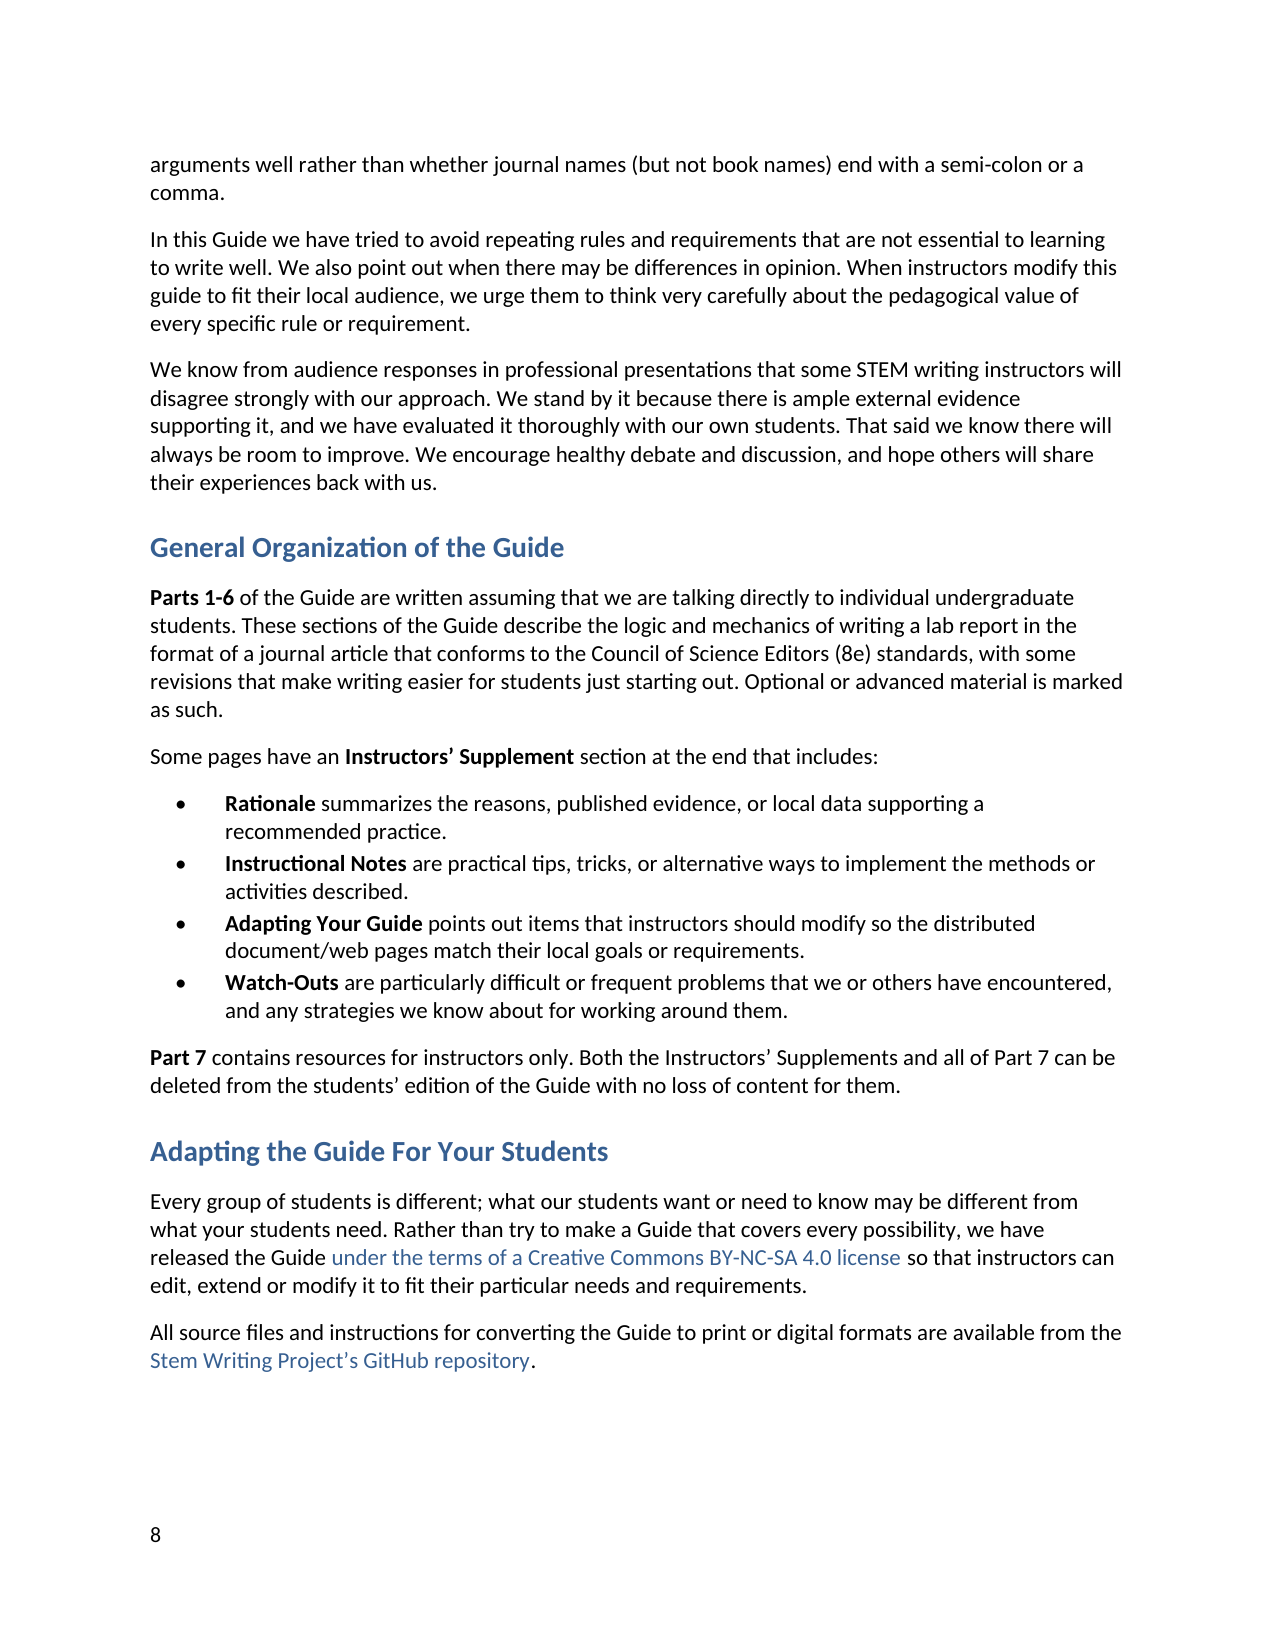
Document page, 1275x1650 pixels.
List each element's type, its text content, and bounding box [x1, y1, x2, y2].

text We know from audience responses in professional presentations that some STEM writing instructors will disagree strongly with our approach. We stand by it because there is ample external evidence supporting it, and we have evaluated it thoroughly with our own students. That said we know there will always be room to improve. We encourage healthy debate and discussion, and hope others will share their experiences back with us. [150, 356, 1125, 496]
list Watch-Outs are particularly difficult or frequent problems that we or others have encountered, and any strategies we know about for working around them. [175, 968, 1125, 1024]
text All source files and instructions for converting the Guide to print or digital formats are available from the Stem Writing Project’s GitHub repository. [150, 1318, 1125, 1374]
text Some pages have an Instructors’ Supplement section at the end that includes: [150, 742, 1125, 770]
list Adapting Your Guide points out items that instructors should modify so the distributed document/web pages match their local goals or requirements. [175, 909, 1125, 965]
text Parts 1-6 of the Guide are written assuming that we are talking directly to individual undergraduate students. These sections of the Guide describe the logic and mechanics of writing a lab report in the format of a journal article that conforms to the Council of Science Editors (8e) standards, with some revisions that make writing easier for students just starting out. Optional or advanced material is marked as such. [150, 583, 1125, 723]
text In this Guide we have tried to avoid repeating rules and requirements that are not essential to learning to write well. We also point out when there may be differences in opinion. When instructors modify this guide to fit their local audience, we urge them to think very carefully about the pedagogical value of every specific rule or requirement. [150, 225, 1125, 337]
subtitle Adapting the Guide For Your Students [150, 1133, 1125, 1168]
list Rationale summarizes the reasons, published evidence, or local data supporting a recommended practice. [175, 789, 1125, 845]
text Part 7 contains resources for instructors only. Both the Instructors’ Supplements and all of Part 7 can be deleted from the students’ edition of the Guide with no loss of content for them. [150, 1043, 1125, 1099]
subtitle General Organization of the Guide [150, 529, 1125, 565]
list Instructional Notes are practical tips, tricks, or alternative ways to implement the methods or activities described. [175, 849, 1125, 905]
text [150, 150, 1125, 206]
text Every group of students is different; what our students want or need to know may be different from what your students need. Rather than try to make a Guide that covers every possibility, we have released the Guide under the terms of a Creative Commons BY-NC-SA 4.0 license so that instructors can edit, extend or modify it to fit their particular needs and requirements. [150, 1187, 1125, 1299]
